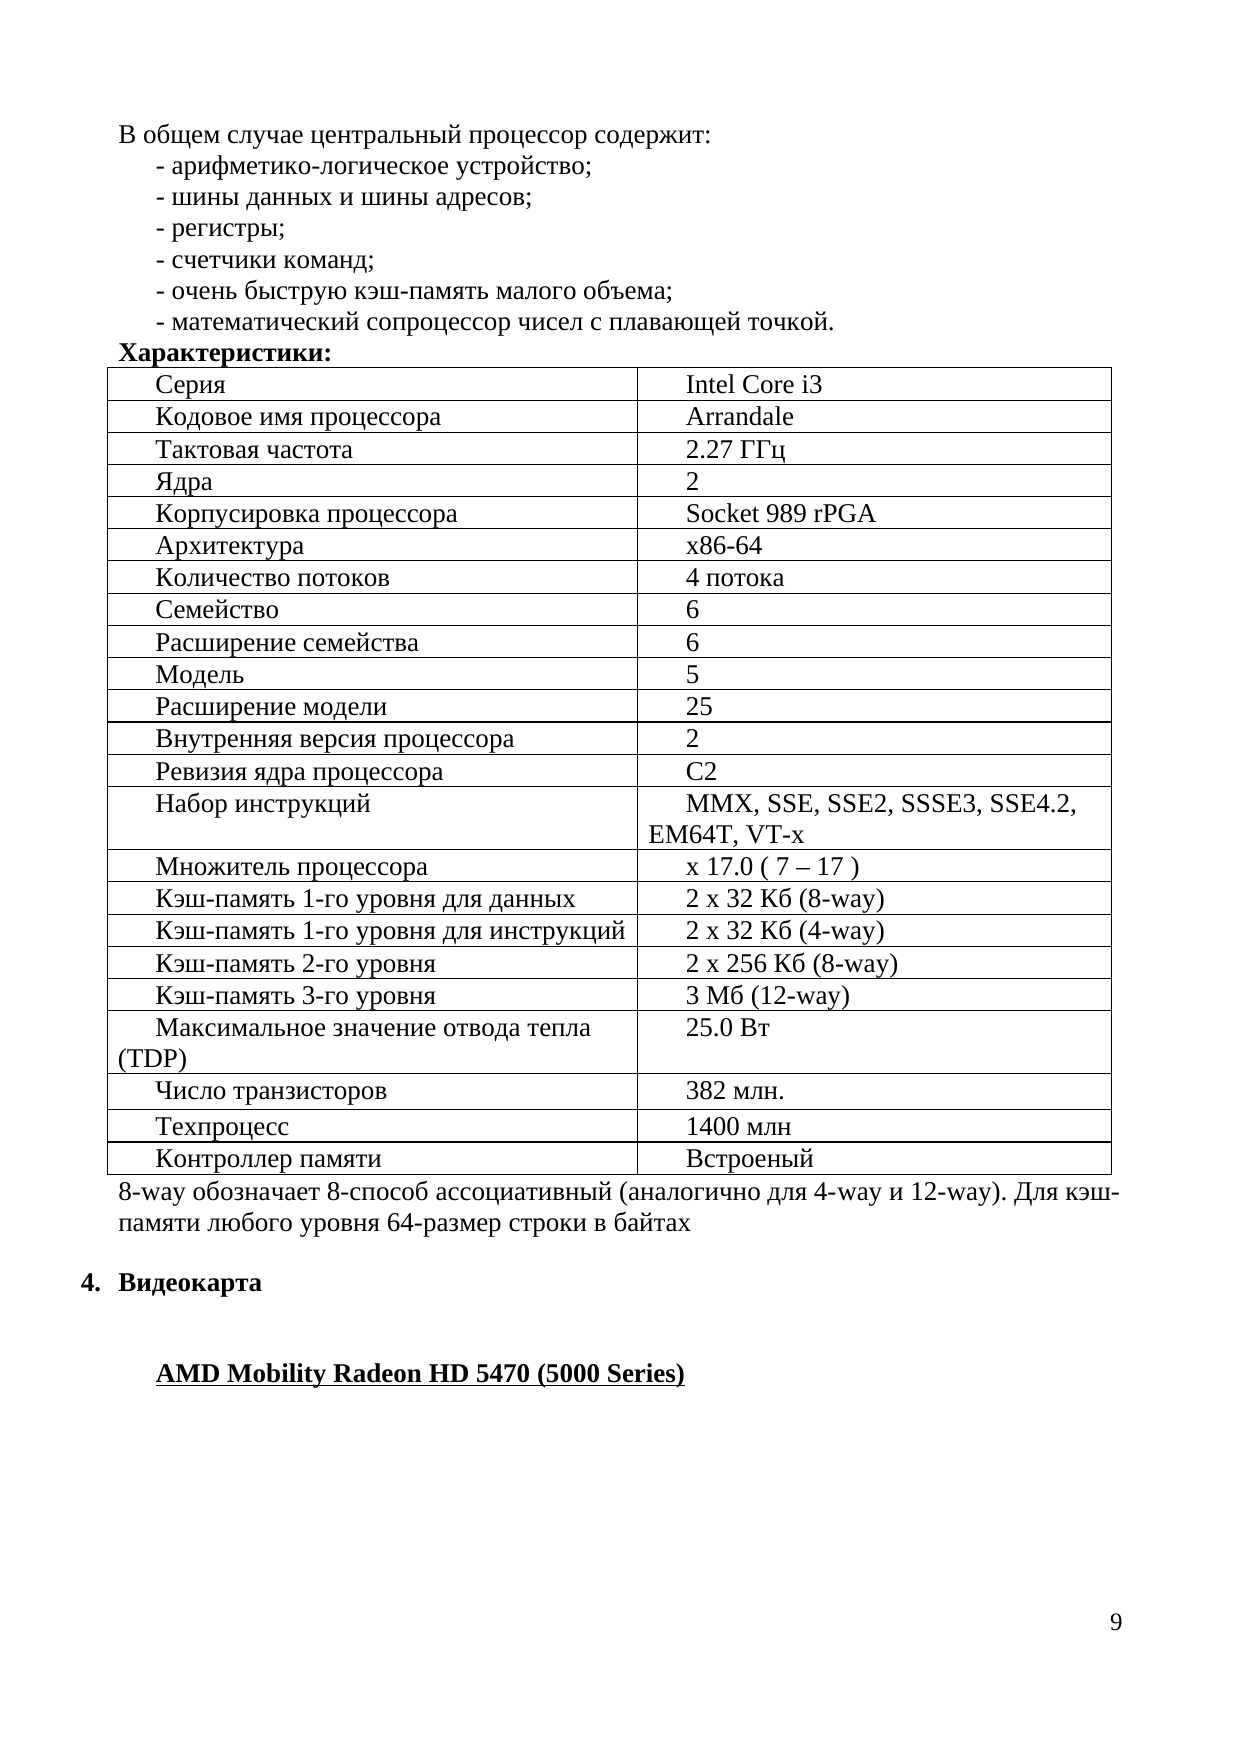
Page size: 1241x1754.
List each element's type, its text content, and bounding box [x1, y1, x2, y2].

table_cell Расширение семейства [108, 626, 637, 657]
table_cell 2 [638, 723, 1111, 753]
table_cell С2 [638, 755, 1111, 786]
table_cell Встроеный [638, 1143, 1111, 1174]
table_cell 382 млн. [638, 1074, 1111, 1109]
text - арифметико-логическое устройство; [118, 149, 1122, 180]
text 8-way обозначает 8-способ ассоциативный (аналогично для 4-way и 12-way). Для кэш-памяти любого уровня 64-размер строки в байтах [118, 1175, 1122, 1237]
table_cell 2.27 ГГц [638, 433, 1111, 464]
table_cell 25 [638, 690, 1111, 721]
table_cell 3 Мб (12-way) [638, 979, 1111, 1010]
text - счетчики команд; [118, 243, 1122, 274]
table_cell 6 [638, 594, 1111, 625]
table_cell Ядра [108, 465, 637, 496]
table_cell Кэш-память 1-го уровня для данных [108, 882, 637, 913]
table_cell x86-64 [638, 529, 1111, 560]
table_cell 1400 млн [638, 1110, 1111, 1141]
table_cell x 17.0 ( 7 – 17 ) [638, 850, 1111, 881]
text В общем случае центральный процессор содержит: [118, 118, 1122, 149]
table_cell 4 потока [638, 561, 1111, 593]
table_cell Ревизия ядра процессора [108, 755, 637, 786]
table_cell Расширение модели [108, 690, 637, 721]
table_cell Кодовое имя процессора [108, 401, 637, 432]
table_header Intel Core i3 [638, 368, 1111, 399]
table_cell Набор инструкций [108, 787, 637, 849]
table_cell Кэш-память 2-го уровня [108, 947, 637, 978]
table_cell Корпусировка процессора [108, 497, 637, 528]
table_cell 2 х 256 Кб (8-way) [638, 947, 1111, 978]
text - математический сопроцессор чисел с плавающей точкой. [118, 305, 1122, 336]
table_cell Arrandale [638, 401, 1111, 432]
table_cell Максимальное значение отвода тепла (TDP) [108, 1011, 637, 1073]
table_cell 6 [638, 626, 1111, 657]
table_cell Тактовая частота [108, 433, 637, 464]
text - шины данных и шины адресов; [118, 180, 1122, 212]
table_cell Модель [108, 658, 637, 689]
table_cell Кэш-память 3-го уровня [108, 979, 637, 1010]
table_cell 2 х 32 Кб (4-way) [638, 915, 1111, 946]
table_cell Количество потоков [108, 561, 637, 593]
table_cell Техпроцесс [108, 1110, 637, 1141]
text - очень быструю кэш-память малого объема; [118, 274, 1122, 305]
table_header Серия [108, 368, 637, 399]
table_cell Множитель процессора [108, 850, 637, 881]
subtitle Видеокарта [81, 1266, 1122, 1297]
table_cell 25.0 Вт [638, 1011, 1111, 1073]
table_cell 2 х 32 Кб (8-way) [638, 882, 1111, 913]
table_cell Socket 989 rPGA [638, 497, 1111, 528]
text Характеристики: [118, 336, 1122, 367]
table_cell 5 [638, 658, 1111, 689]
table_cell Число транзисторов [108, 1074, 637, 1109]
table_cell Семейство [108, 594, 637, 625]
table_cell 2 [638, 465, 1111, 496]
table_cell MMX, SSE, SSE2, SSSE3, SSE4.2, EM64T, VT-x [638, 787, 1111, 849]
table_cell Кэш-память 1-го уровня для инструкций [108, 915, 637, 946]
text AMD Mobility Radeon HD 5470 (5000 Series) [118, 1358, 1122, 1389]
text - регистры; [118, 212, 1122, 243]
table_cell Внутренняя версия процессора [108, 723, 637, 753]
table_cell Архитектура [108, 529, 637, 560]
table_cell Контроллер памяти [108, 1143, 637, 1174]
